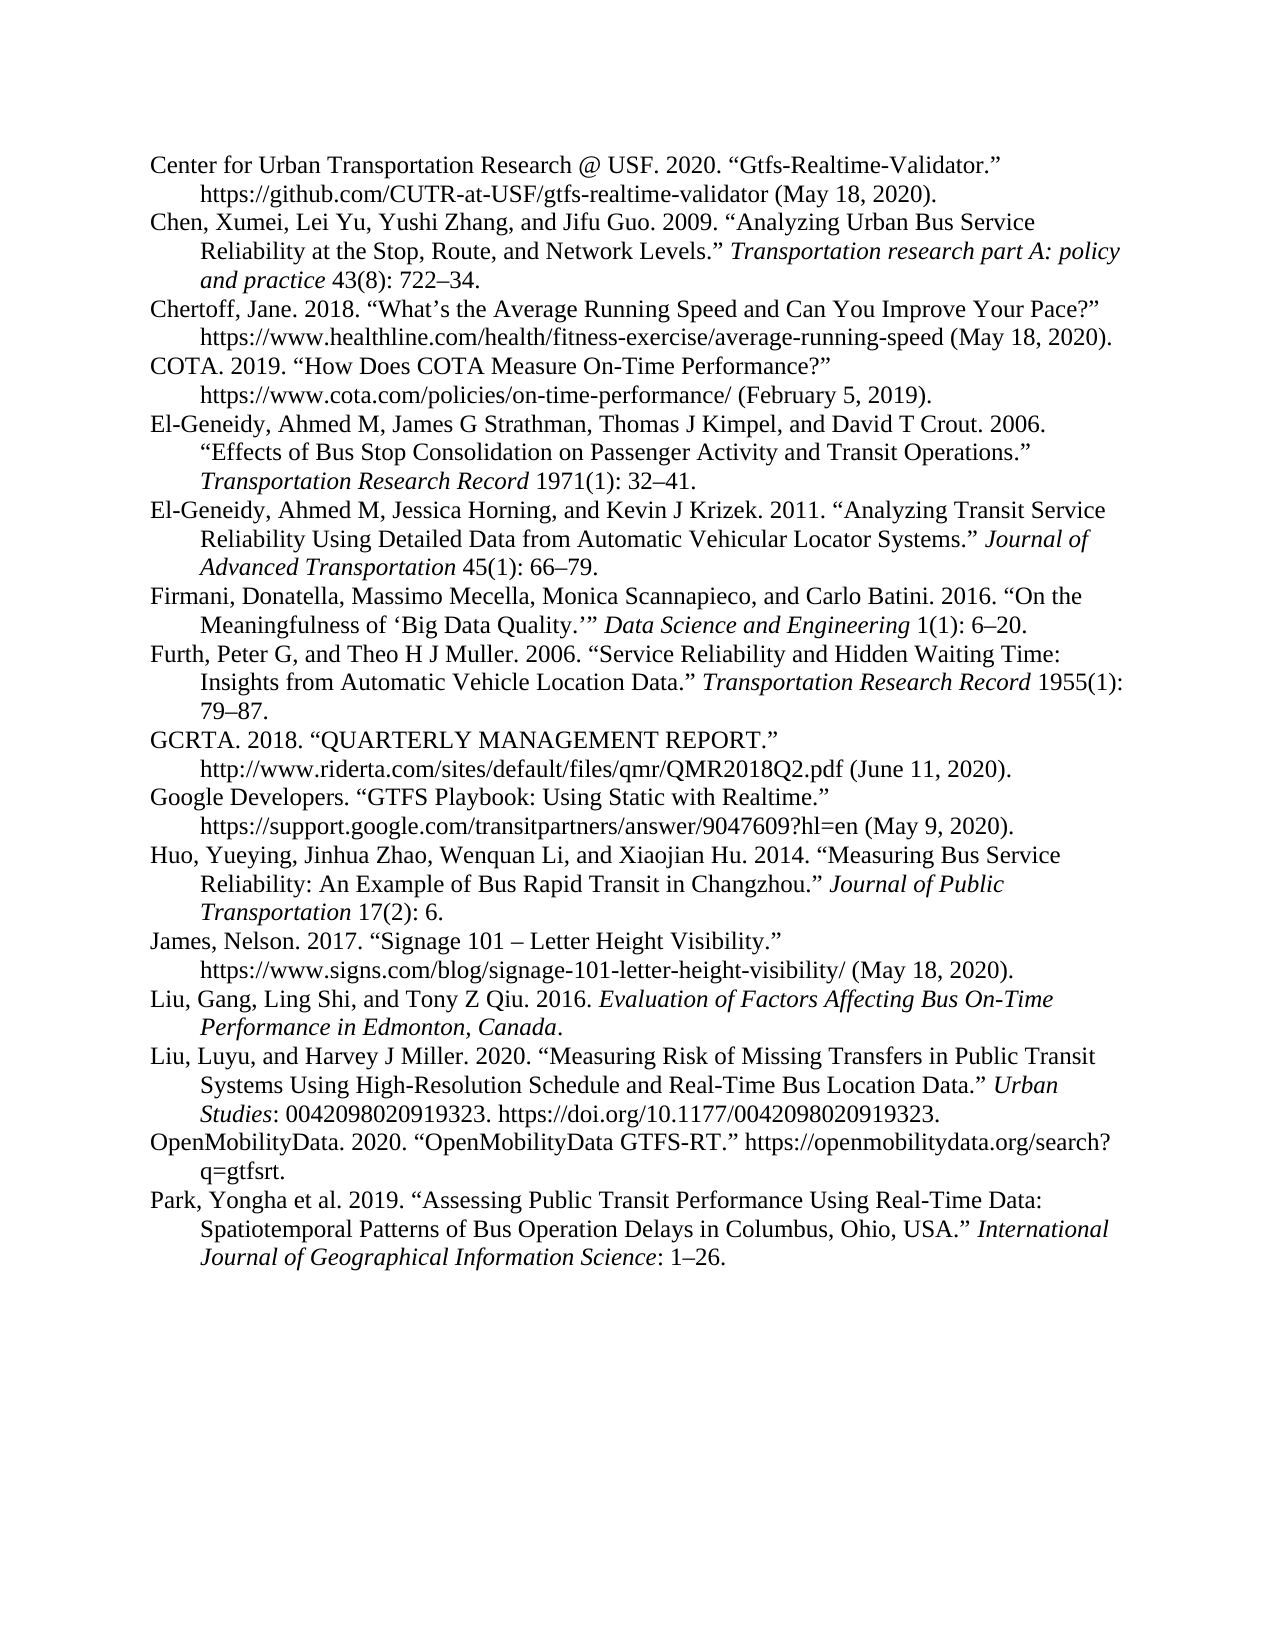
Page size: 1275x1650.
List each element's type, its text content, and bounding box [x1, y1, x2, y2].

text Google Developers. “GTFS Playbook: Using Static with Realtime.” https://support.google.com/transitpartners/answer/9047609?hl=en (May 9, 2020). [150, 782, 1125, 840]
text Park, Yongha et al. 2019. “Assessing Public Transit Performance Using Real-Time Data: Spatiotemporal Patterns of Bus Operation Delays in Columbus, Ohio, USA.” International Journal of Geographical Information Science: 1–26. [150, 1185, 1125, 1271]
text Chen, Xumei, Lei Yu, Yushi Zhang, and Jifu Guo. 2009. “Analyzing Urban Bus Service Reliability at the Stop, Route, and Network Levels.” Transportation research part A: policy and practice 43(8): 722–34. [150, 207, 1125, 294]
text Huo, Yueying, Jinhua Zhao, Wenquan Li, and Xiaojian Hu. 2014. “Measuring Bus Service Reliability: An Example of Bus Rapid Transit in Changzhou.” Journal of Public Transportation 17(2): 6. [150, 840, 1125, 926]
text James, Nelson. 2017. “Signage 101 – Letter Height Visibility.” https://www.signs.com/blog/signage-101-letter-height-visibility/ (May 18, 2020). [150, 926, 1125, 984]
text Center for Urban Transportation Research @ USF. 2020. “Gtfs-Realtime-Validator.” https://github.com/CUTR-at-USF/gtfs-realtime-validator (May 18, 2020). [150, 150, 1125, 207]
text Chertoff, Jane. 2018. “What’s the Average Running Speed and Can You Improve Your Pace?” https://www.healthline.com/health/fitness-exercise/average-running-speed (May 18, 2020). [150, 294, 1125, 351]
text Liu, Luyu, and Harvey J Miller. 2020. “Measuring Risk of Missing Transfers in Public Transit Systems Using High-Resolution Schedule and Real-Time Bus Location Data.” Urban Studies: 0042098020919323. https://doi.org/10.1177/0042098020919323. [150, 1041, 1125, 1127]
text GCRTA. 2018. “QUARTERLY MANAGEMENT REPORT.” http://www.riderta.com/sites/default/files/qmr/QMR2018Q2.pdf (June 11, 2020). [150, 725, 1125, 782]
text COTA. 2019. “How Does COTA Measure On-Time Performance?” https://www.cota.com/policies/on-time-performance/ (February 5, 2019). [150, 351, 1125, 409]
text El-Geneidy, Ahmed M, James G Strathman, Thomas J Kimpel, and David T Crout. 2006. “Effects of Bus Stop Consolidation on Passenger Activity and Transit Operations.” Transportation Research Record 1971(1): 32–41. [150, 409, 1125, 495]
text El‐Geneidy, Ahmed M, Jessica Horning, and Kevin J Krizek. 2011. “Analyzing Transit Service Reliability Using Detailed Data from Automatic Vehicular Locator Systems.” Journal of Advanced Transportation 45(1): 66–79. [150, 495, 1125, 581]
text Liu, Gang, Ling Shi, and Tony Z Qiu. 2016. Evaluation of Factors Affecting Bus On-Time Performance in Edmonton, Canada. [150, 984, 1125, 1041]
text OpenMobilityData. 2020. “OpenMobilityData GTFS-RT.” https://openmobilitydata.org/search?q=gtfsrt. [150, 1127, 1125, 1185]
text Furth, Peter G, and Theo H J Muller. 2006. “Service Reliability and Hidden Waiting Time: Insights from Automatic Vehicle Location Data.” Transportation Research Record 1955(1): 79–87. [150, 639, 1125, 725]
text Firmani, Donatella, Massimo Mecella, Monica Scannapieco, and Carlo Batini. 2016. “On the Meaningfulness of ‘Big Data Quality.’” Data Science and Engineering 1(1): 6–20. [150, 581, 1125, 639]
